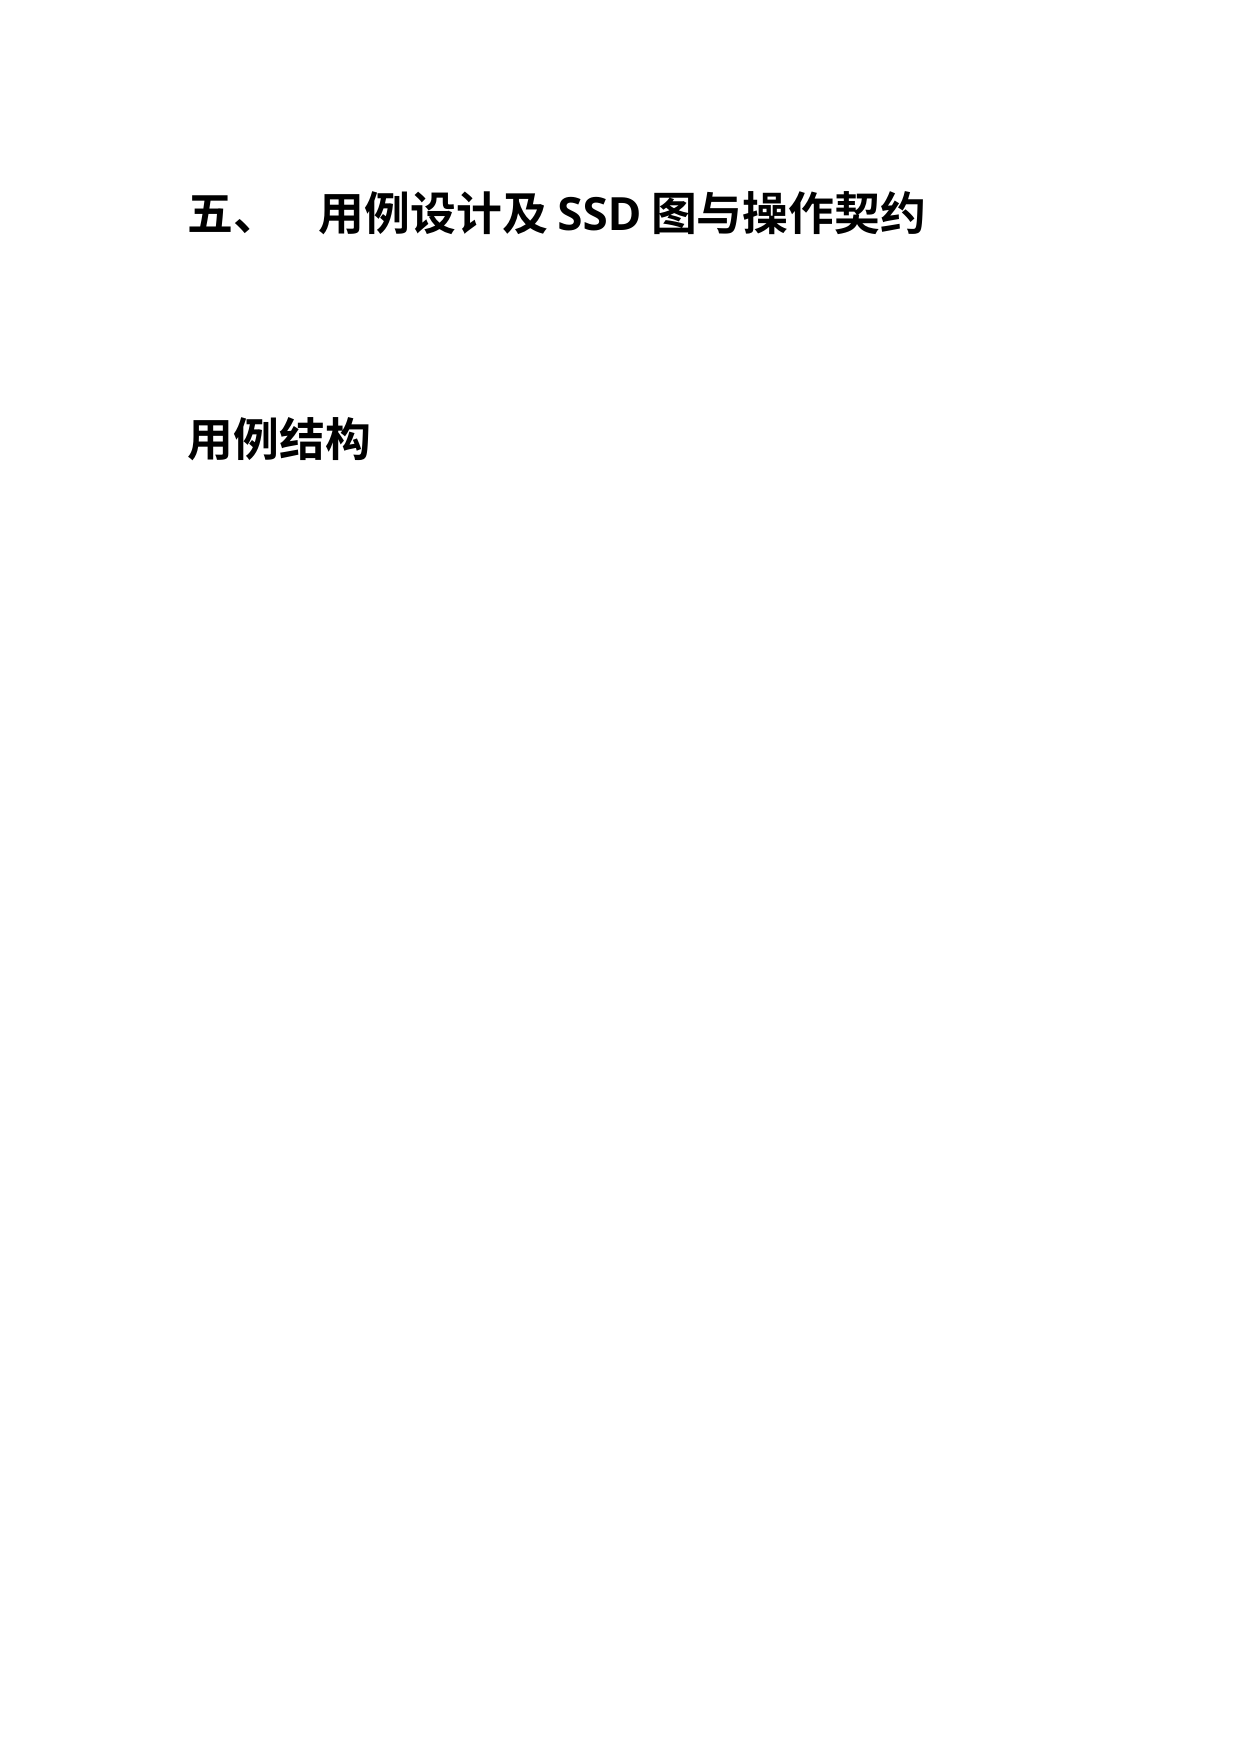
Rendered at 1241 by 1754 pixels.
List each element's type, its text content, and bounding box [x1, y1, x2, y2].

list 用例设计及SSD图与操作契约 [187, 162, 1053, 259]
list 用例结构 [187, 388, 1053, 485]
